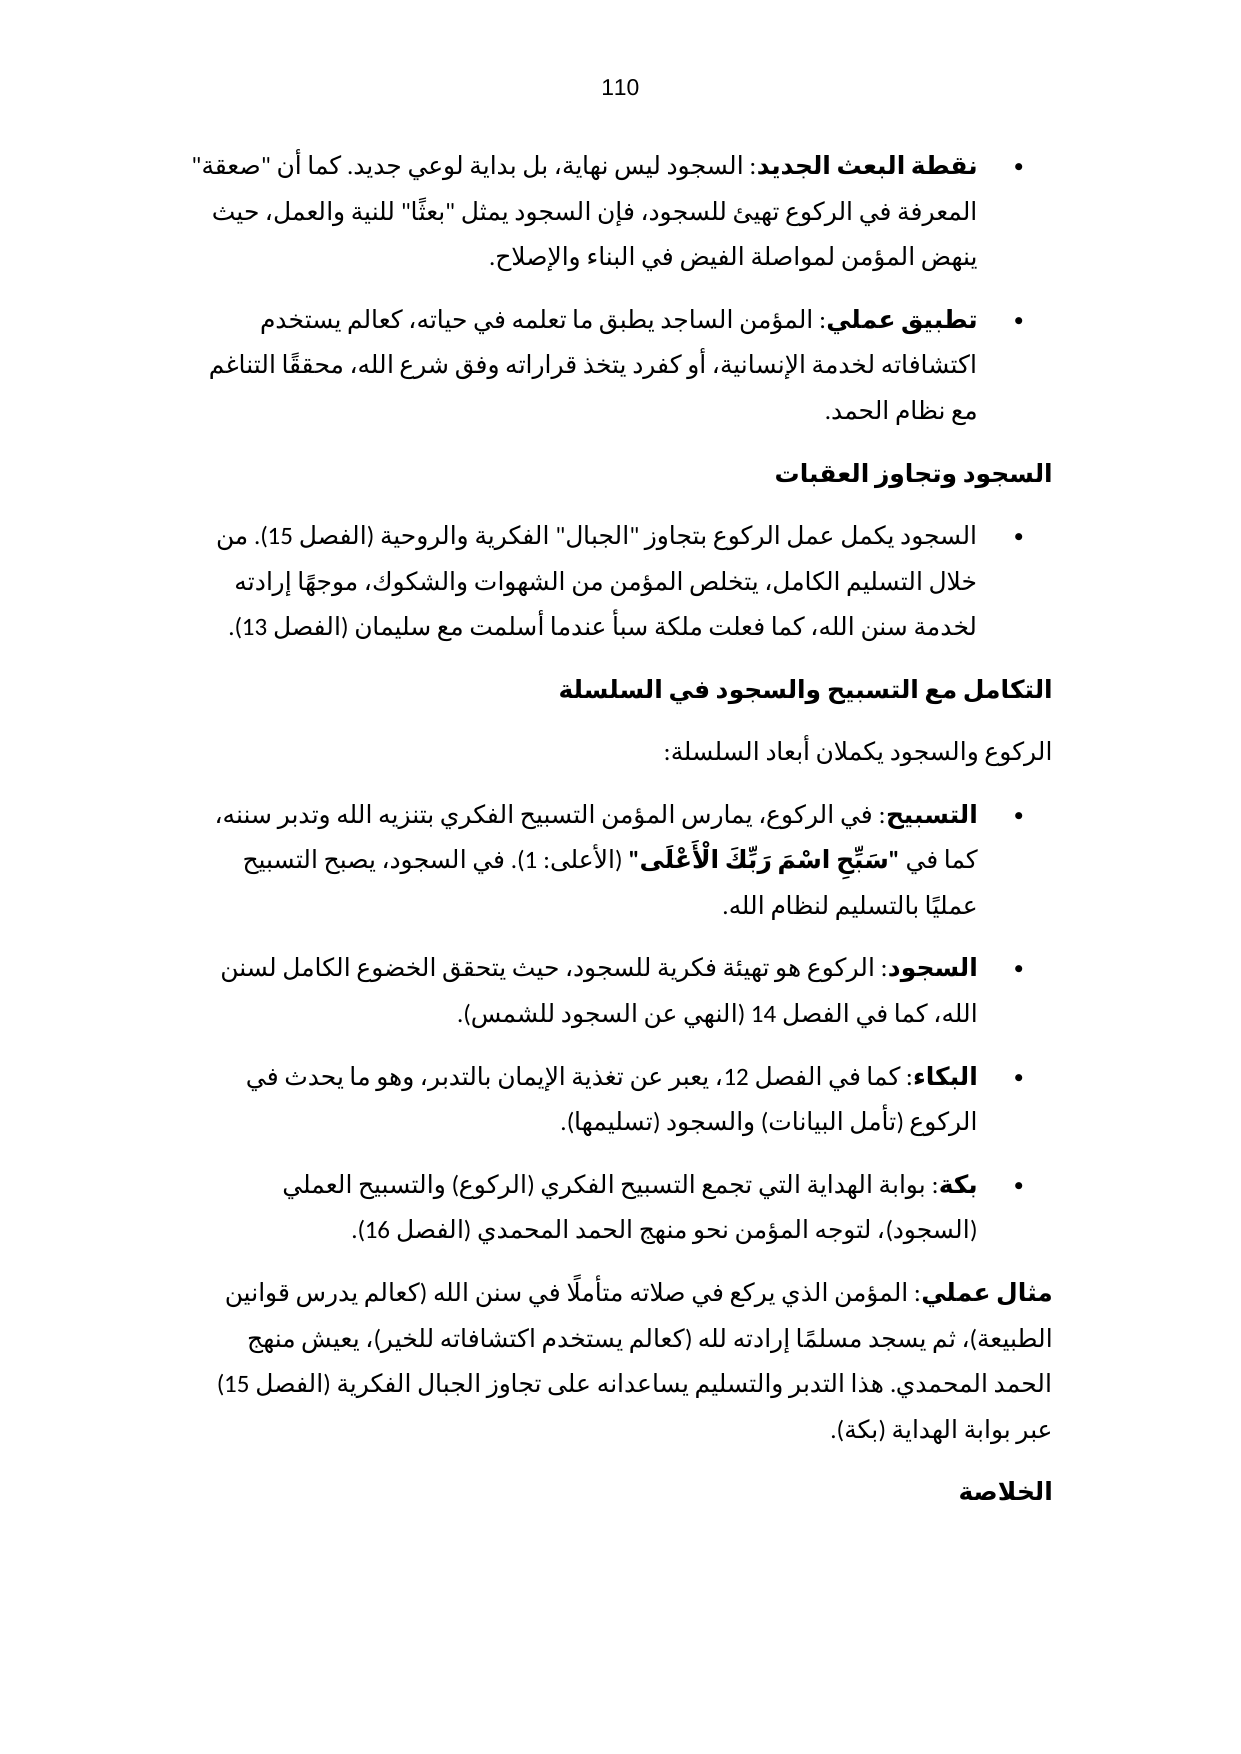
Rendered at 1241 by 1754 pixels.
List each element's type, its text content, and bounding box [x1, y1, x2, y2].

text الخلاصة [187, 1477, 1053, 1507]
list التسبيح: في الركوع، يمارس المؤمن التسبيح الفكري بتنزيه الله وتدبر سننه، كما في "سَبِّحِ اسْمَ رَبِّكَ الْأَعْلَى" (الأعلى: 1). في السجود، يصبح التسبيح عمليًا بالتسليم لنظام الله. [187, 799, 1015, 921]
list نقطة البعث الجديد: السجود ليس نهاية، بل بداية لوعي جديد. كما أن "صعقة" المعرفة في الركوع تهيئ للسجود، فإن السجود يمثل "بعثًا" للنية والعمل، حيث ينهض المؤمن لمواصلة الفيض في البناء والإصلاح. [187, 150, 1015, 272]
list تطبيق عملي: المؤمن الساجد يطبق ما تعلمه في حياته، كعالم يستخدم اكتشافاته لخدمة الإنسانية، أو كفرد يتخذ قراراته وفق شرع الله، محققًا التناغم مع نظام الحمد. [187, 304, 1015, 426]
list البكاء: كما في الفصل 12، يعبر عن تغذية الإيمان بالتدبر، وهو ما يحدث في الركوع (تأمل البيانات) والسجود (تسليمها). [187, 1061, 1015, 1137]
text مثال عملي: المؤمن الذي يركع في صلاته متأملًا في سنن الله (كعالم يدرس قوانين الطبيعة)، ثم يسجد مسلمًا إرادته لله (كعالم يستخدم اكتشافاته للخير)، يعيش منهج الحمد المحمدي. هذا التدبر والتسليم يساعدانه على تجاوز الجبال الفكرية (الفصل 15) عبر بوابة الهداية (بكة). [187, 1277, 1053, 1445]
list بكة: بوابة الهداية التي تجمع التسبيح الفكري (الركوع) والتسبيح العملي (السجود)، لتوجه المؤمن نحو منهج الحمد المحمدي (الفصل 16). [187, 1169, 1015, 1245]
list السجود: الركوع هو تهيئة فكرية للسجود، حيث يتحقق الخضوع الكامل لسنن الله، كما في الفصل 14 (النهي عن السجود للشمس). [187, 953, 1015, 1029]
text التكامل مع التسبيح والسجود في السلسلة [187, 674, 1053, 704]
text الركوع والسجود يكملان أبعاد السلسلة: [187, 736, 1053, 767]
list السجود يكمل عمل الركوع بتجاوز "الجبال" الفكرية والروحية (الفصل 15). من خلال التسليم الكامل، يتخلص المؤمن من الشهوات والشكوك، موجهًا إرادته لخدمة سنن الله، كما فعلت ملكة سبأ عندما أسلمت مع سليمان (الفصل 13). [187, 520, 1015, 642]
text السجود وتجاوز العقبات [187, 458, 1053, 488]
